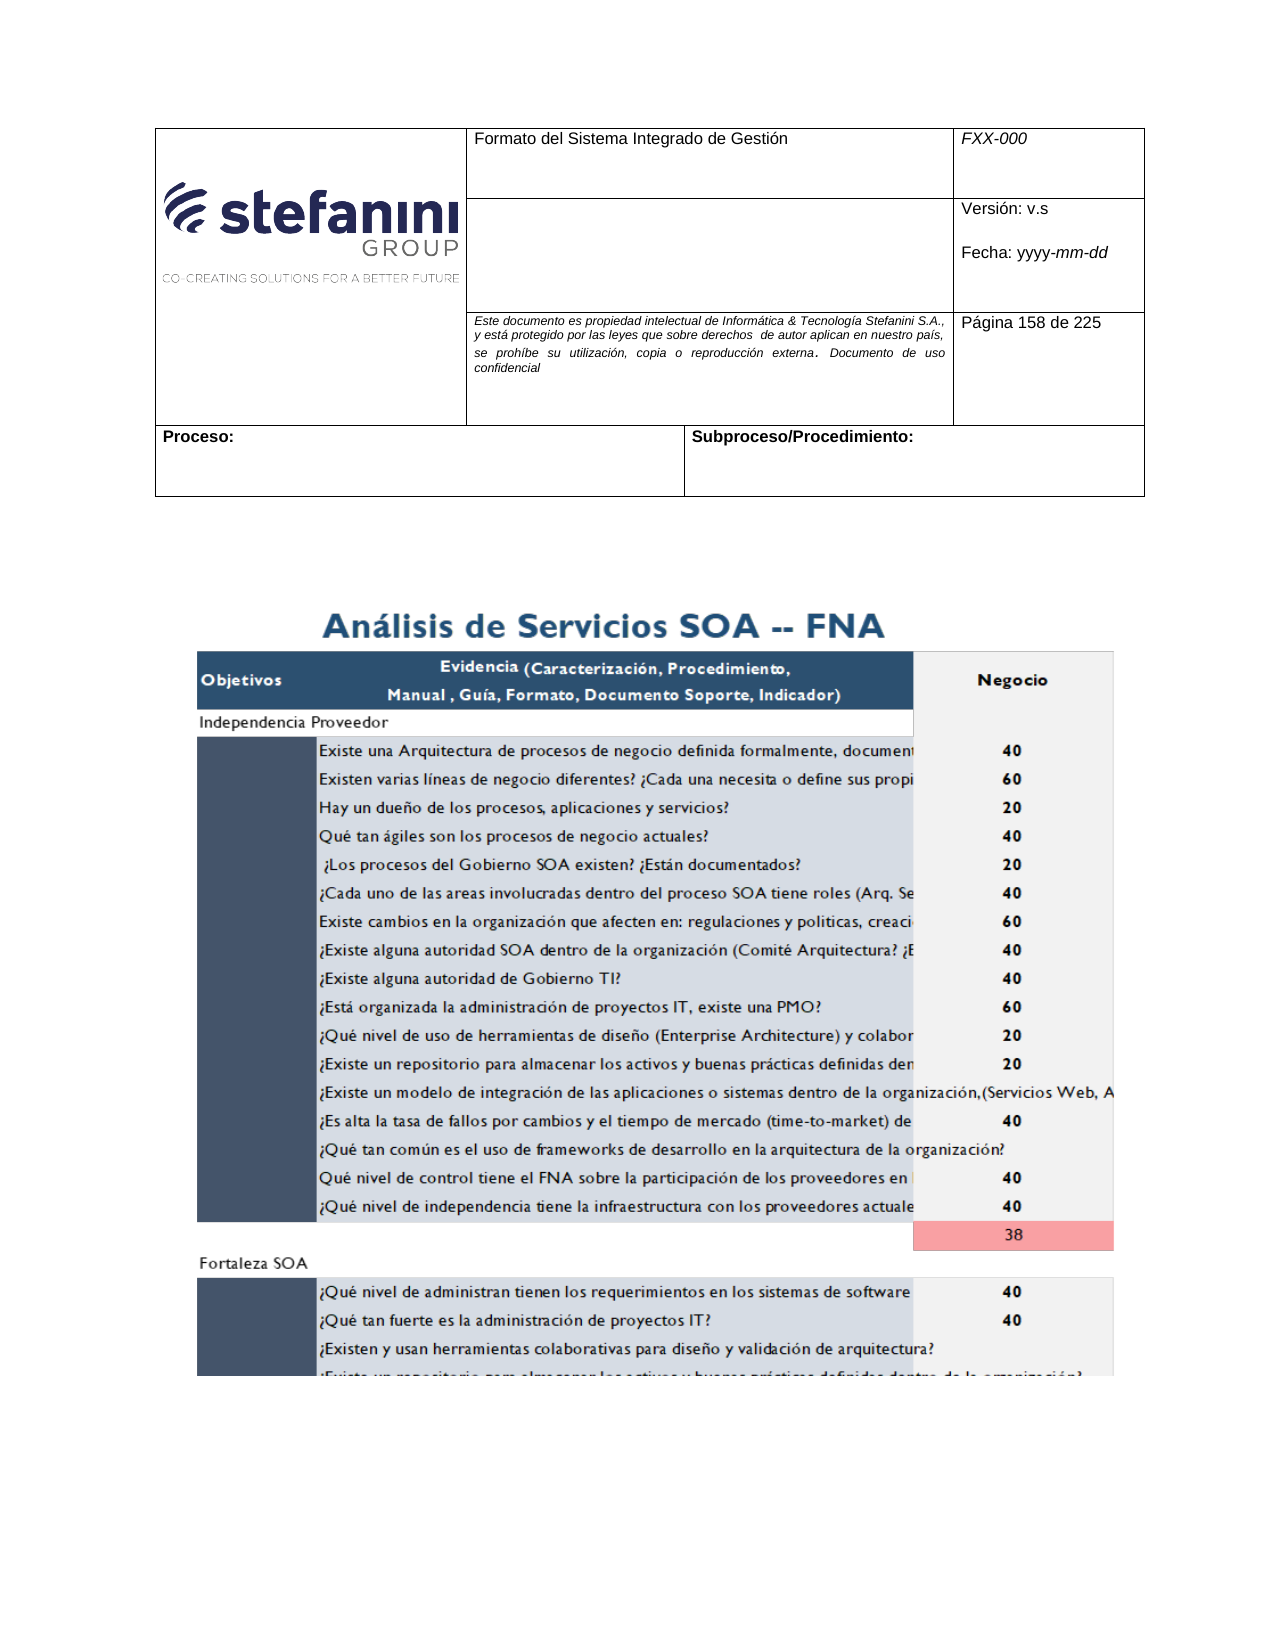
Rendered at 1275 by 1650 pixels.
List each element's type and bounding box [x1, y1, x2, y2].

picture [196, 599, 1115, 1376]
picture [162, 182, 460, 286]
